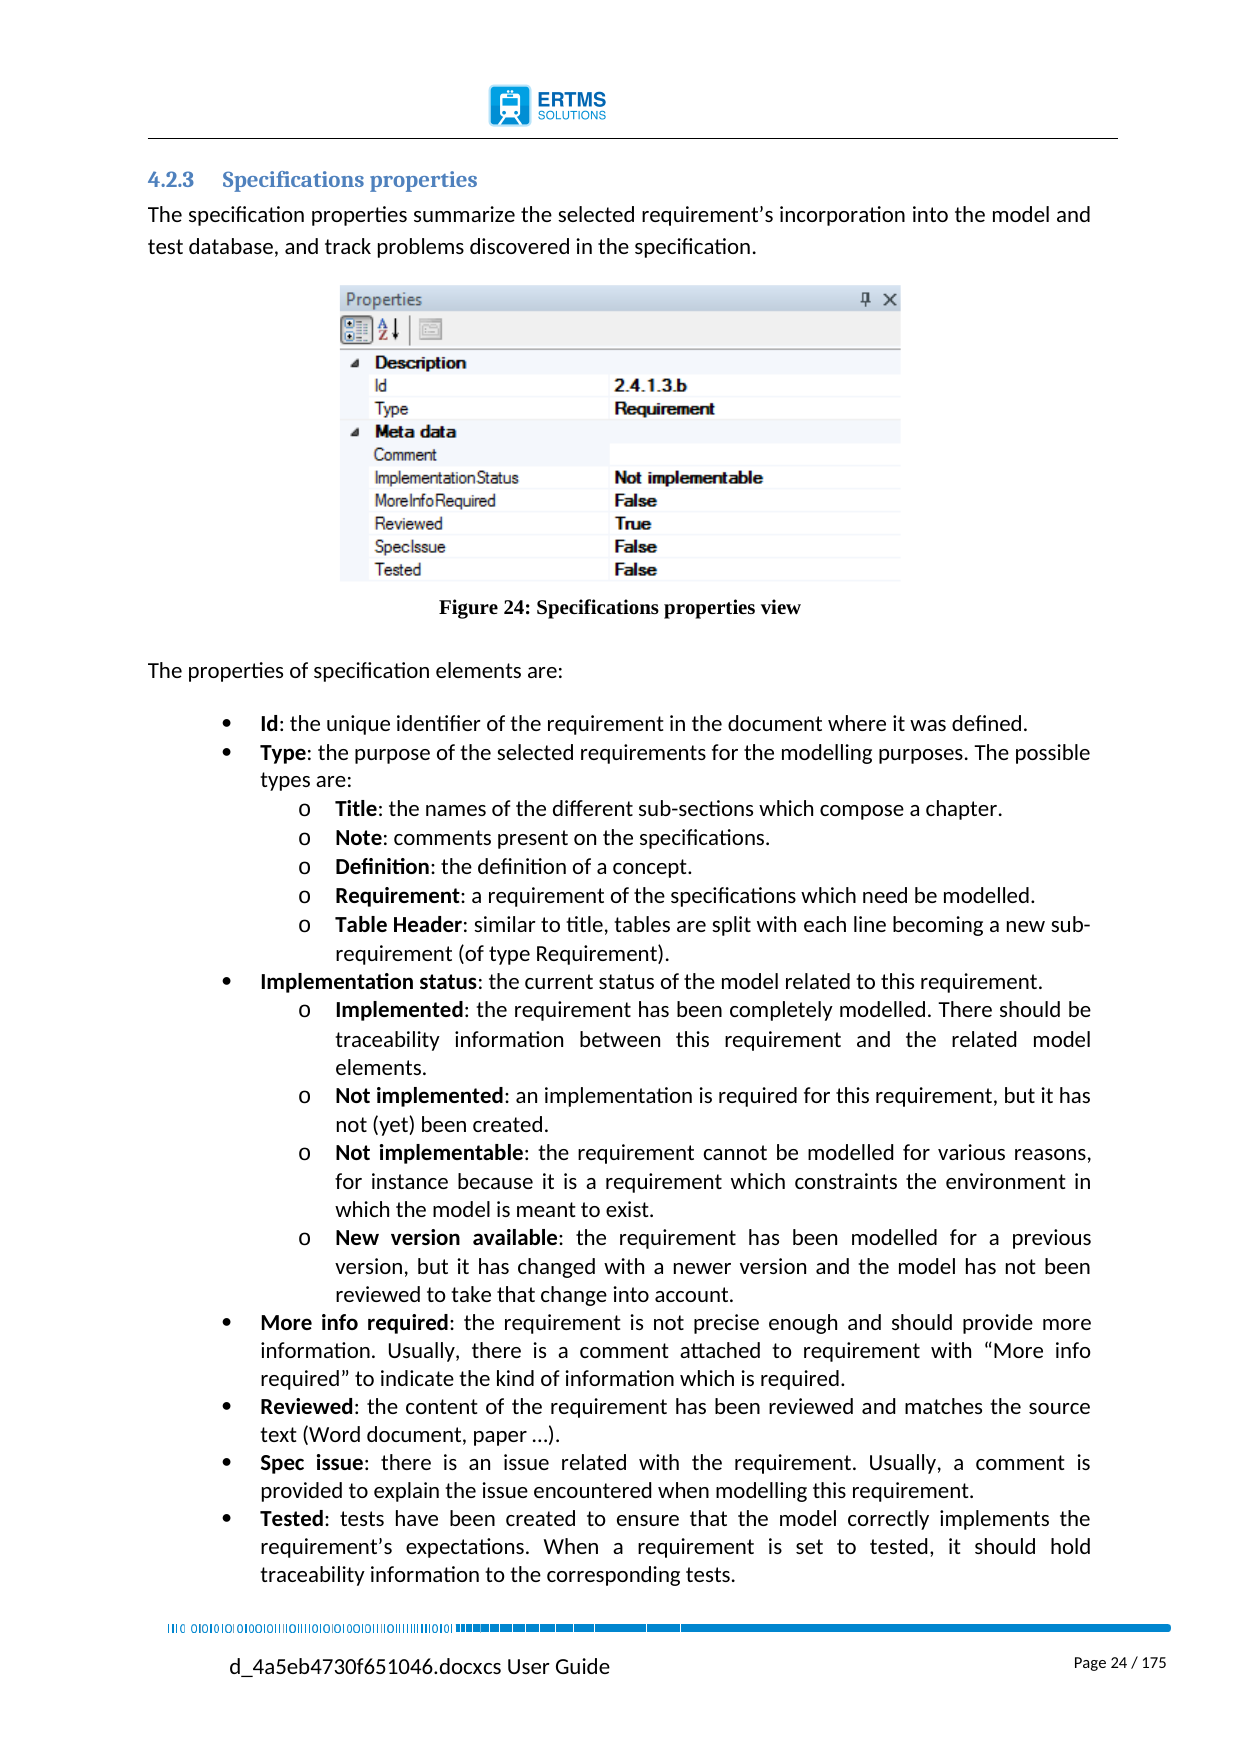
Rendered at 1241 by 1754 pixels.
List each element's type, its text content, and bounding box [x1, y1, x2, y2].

list New version available: the requirement has been modelled for a previous version, but it has changed with a newer version and the model has not been reviewed to take that change into account. [298, 1223, 1093, 1308]
list Not implementable: the requirement cannot be modelled for various reasons, for instance because it is a requirement which constraints the environment in which the model is meant to exist. [298, 1138, 1093, 1223]
list Spec issue: there is an issue related with the requirement. Usually, a comment is provided to explain the issue encountered when modelling this requirement. [223, 1448, 1093, 1504]
list Definition: the definition of a concept. [298, 852, 1093, 881]
list Requirement: a requirement of the specifications which need be modelled. [298, 881, 1093, 910]
list Table Header: similar to title, tables are split with each line becoming a new sub-requirement (of type Requirement). [298, 910, 1093, 967]
list Note: comments present on the specifications. [298, 823, 1093, 852]
subtitle Specifications properties [148, 167, 1093, 193]
text The properties of specification elements are: [148, 657, 1093, 684]
list Implemented: the requirement has been completely modelled. There should be traceability information between this requirement and the related model elements. [298, 996, 1093, 1081]
list Implementation status: the current status of the model related to this requirement. [223, 967, 1093, 996]
picture [477, 73, 617, 138]
list Reviewed: the content of the requirement has been reviewed and matches the source text (Word document, paper …). [223, 1392, 1093, 1448]
list Not implemented: an implementation is required for this requirement, but it has not (yet) been created. [298, 1081, 1093, 1138]
text Figure 24: Specifications properties view [148, 595, 1093, 619]
list More info required: the requirement is not precise enough and should provide more information. Usually, there is a comment attached to requirement with “More info required” to indicate the kind of information which is required. [223, 1308, 1093, 1392]
picture [167, 1624, 1171, 1633]
list Tested: tests have been created to ensure that the model correctly implements the requirement’s expectations. When a requirement is set to tested, it should hold traceability information to the corresponding tests. [223, 1504, 1093, 1588]
list Type: the purpose of the selected requirements for the modelling purposes. The possible types are: [223, 738, 1093, 794]
text The specification properties summarize the selected requirement’s incorporation into the model and test database, and track problems discovered in the specification. [148, 200, 1093, 260]
list Id: the unique identifier of the requirement in the document where it was defined. [223, 709, 1093, 738]
picture [339, 285, 901, 583]
list Title: the names of the different sub-sections which compose a chapter. [298, 794, 1093, 823]
